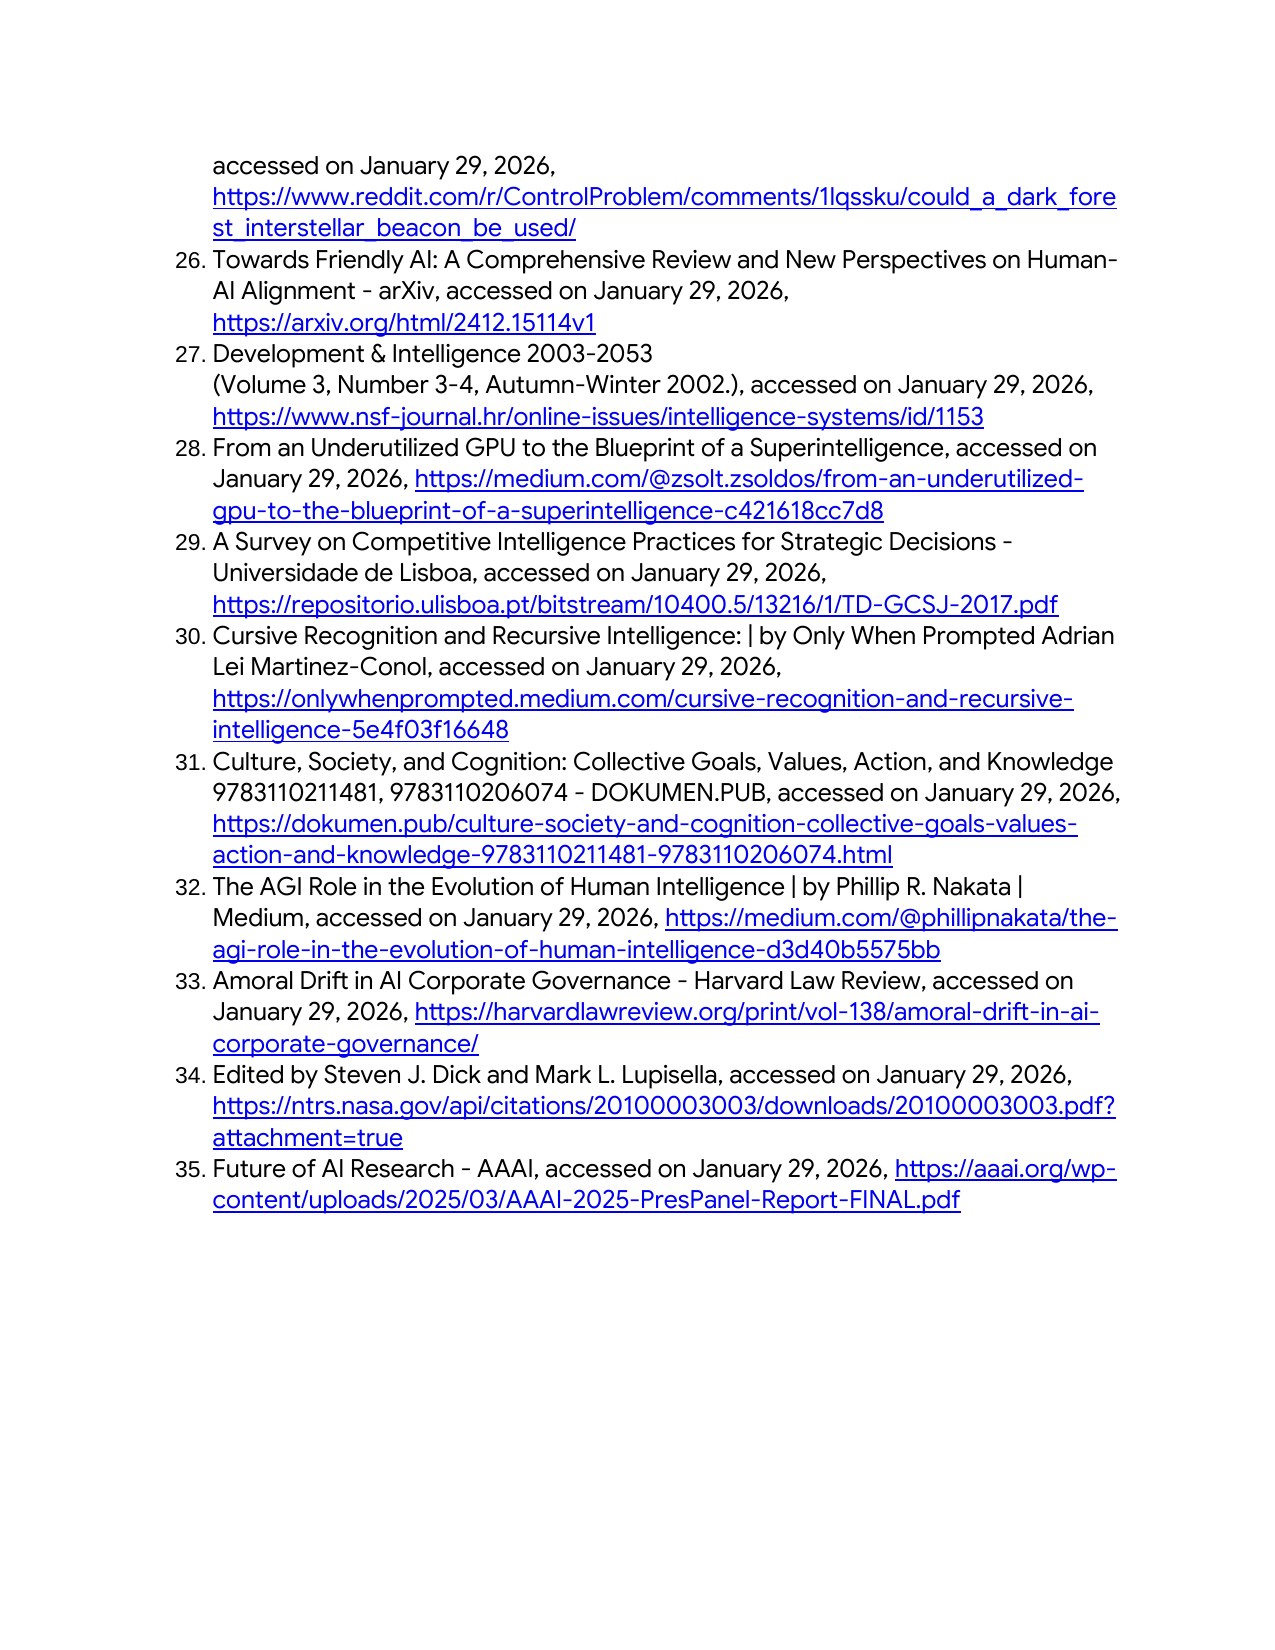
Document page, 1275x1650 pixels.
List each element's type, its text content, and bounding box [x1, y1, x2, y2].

list Future of AI Research - AAAI, accessed on January 29, 2026, https://aaai.org/wp-content/uploads/2025/03/AAAI-2025-PresPanel-Report-FINAL.pdf [175, 1153, 1125, 1216]
list The AGI Role in the Evolution of Human Intelligence | by Phillip R. Nakata | Medium, accessed on January 29, 2026, https://medium.com/@phillipnakata/the-agi-role-in-the-evolution-of-human-intelligence-d3d40b5575bb [175, 871, 1125, 965]
list A Survey on Competitive Intelligence Practices for Strategic Decisions - Universidade de Lisboa, accessed on January 29, 2026, https://repositorio.ulisboa.pt/bitstream/10400.5/13216/1/TD-GCSJ-2017.pdf [175, 526, 1125, 620]
list Development & Intelligence 2003-2053 (Volume 3, Number 3-4, Autumn-Winter 2002.), accessed on January 29, 2026, https://www.nsf-journal.hr/online-issues/intelligence-systems/id/1153 [175, 338, 1125, 432]
list From an Underutilized GPU to the Blueprint of a Superintelligence, accessed on January 29, 2026, https://medium.com/@zsolt.zsoldos/from-an-underutilized-gpu-to-the-blueprint-of-a-superintelligence-c421618cc7d8 [175, 432, 1125, 526]
list Cursive Recognition and Recursive Intelligence: | by Only When Prompted Adrian Lei Martinez-Conol, accessed on January 29, 2026, https://onlywhenprompted.medium.com/cursive-recognition-and-recursive-intelligence-5e4f03f16648 [175, 620, 1125, 746]
list Culture, Society, and Cognition: Collective Goals, Values, Action, and Knowledge 9783110211481, 9783110206074 - DOKUMEN.PUB, accessed on January 29, 2026, https://dokumen.pub/culture-society-and-cognition-collective-goals-values-action-and-knowledge-9783110211481-9783110206074.html [175, 746, 1125, 871]
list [175, 150, 1125, 244]
list Amoral Drift in AI Corporate Governance - Harvard Law Review, accessed on January 29, 2026, https://harvardlawreview.org/print/vol-138/amoral-drift-in-ai-corporate-governance/ [175, 965, 1125, 1059]
list Towards Friendly AI: A Comprehensive Review and New Perspectives on Human-AI Alignment - arXiv, accessed on January 29, 2026, https://arxiv.org/html/2412.15114v1 [175, 244, 1125, 338]
list Edited by Steven J. Dick and Mark L. Lupisella, accessed on January 29, 2026, https://ntrs.nasa.gov/api/citations/20100003003/downloads/20100003003.pdf?attachment=true [175, 1059, 1125, 1153]
